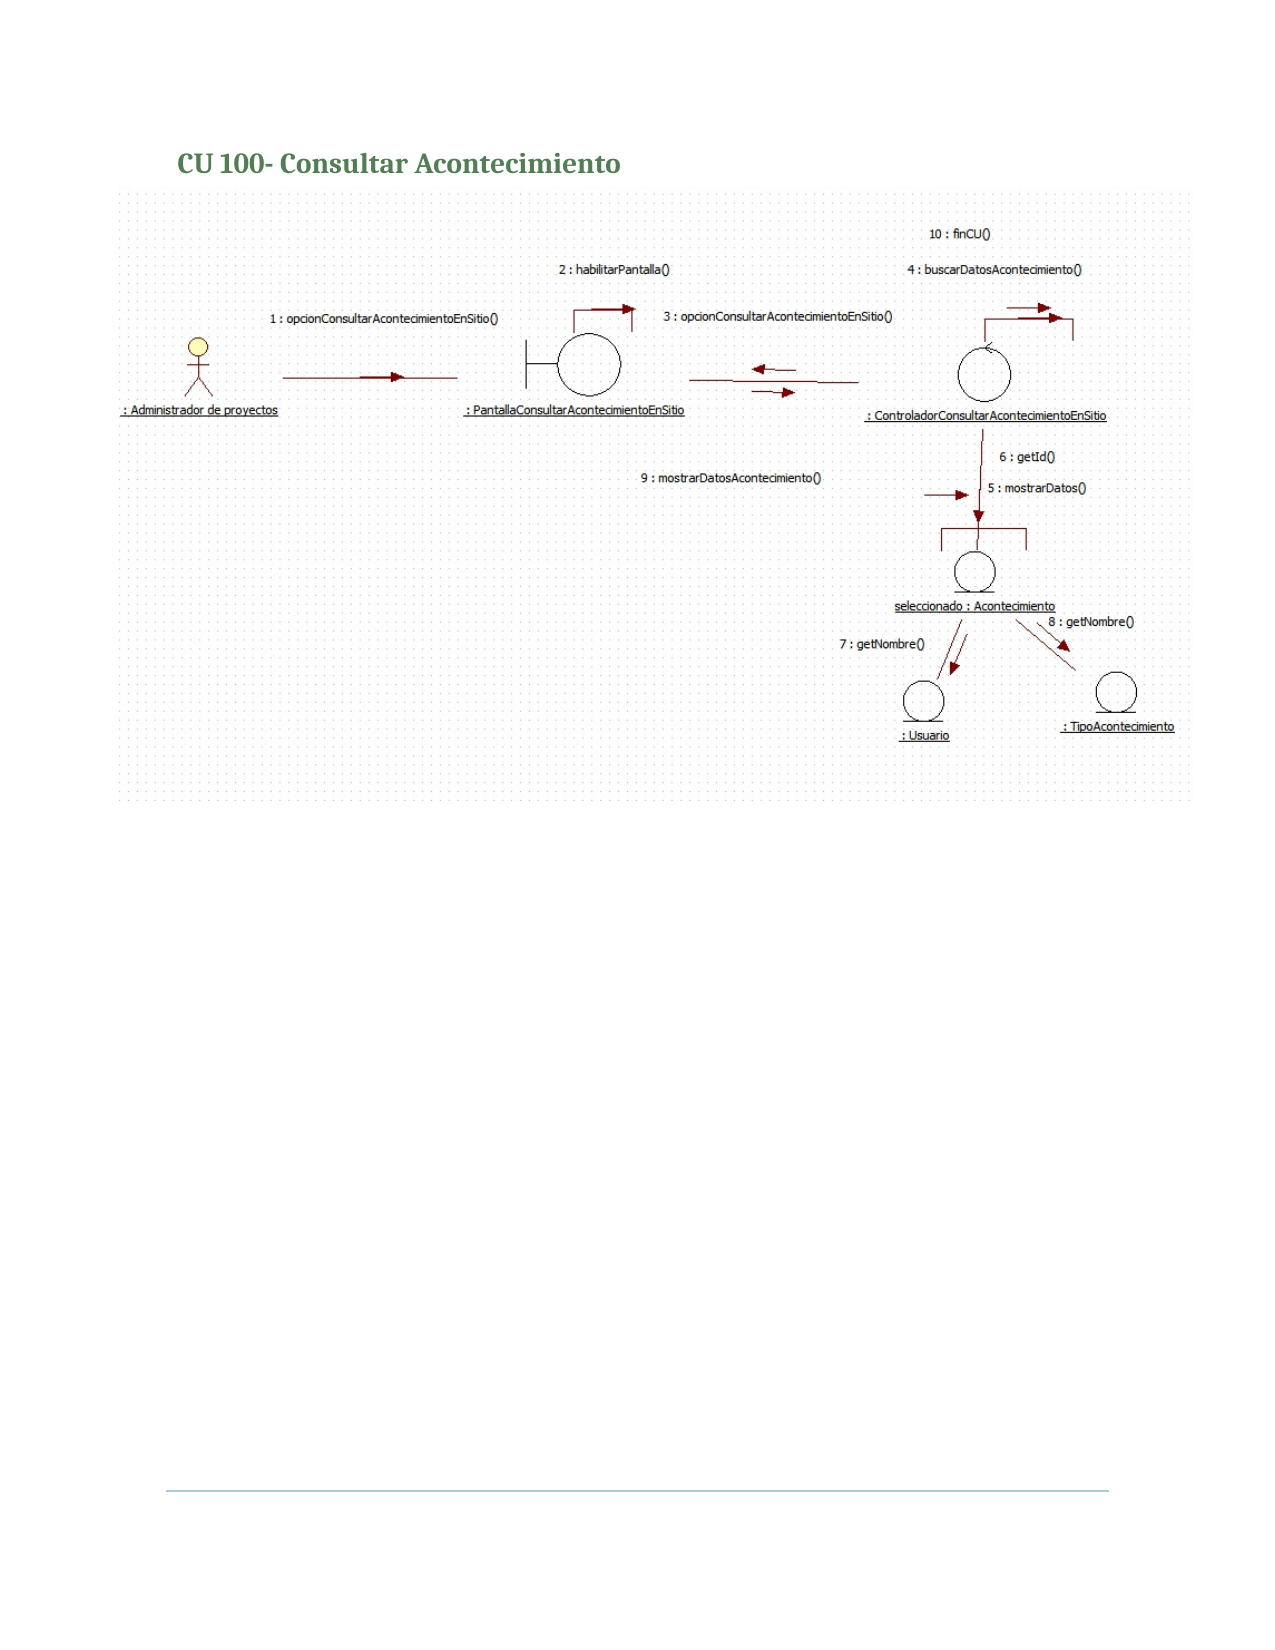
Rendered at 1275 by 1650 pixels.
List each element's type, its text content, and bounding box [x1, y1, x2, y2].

subtitle CU 100- Consultar Acontecimiento [177, 148, 1098, 181]
picture [118, 186, 1195, 801]
